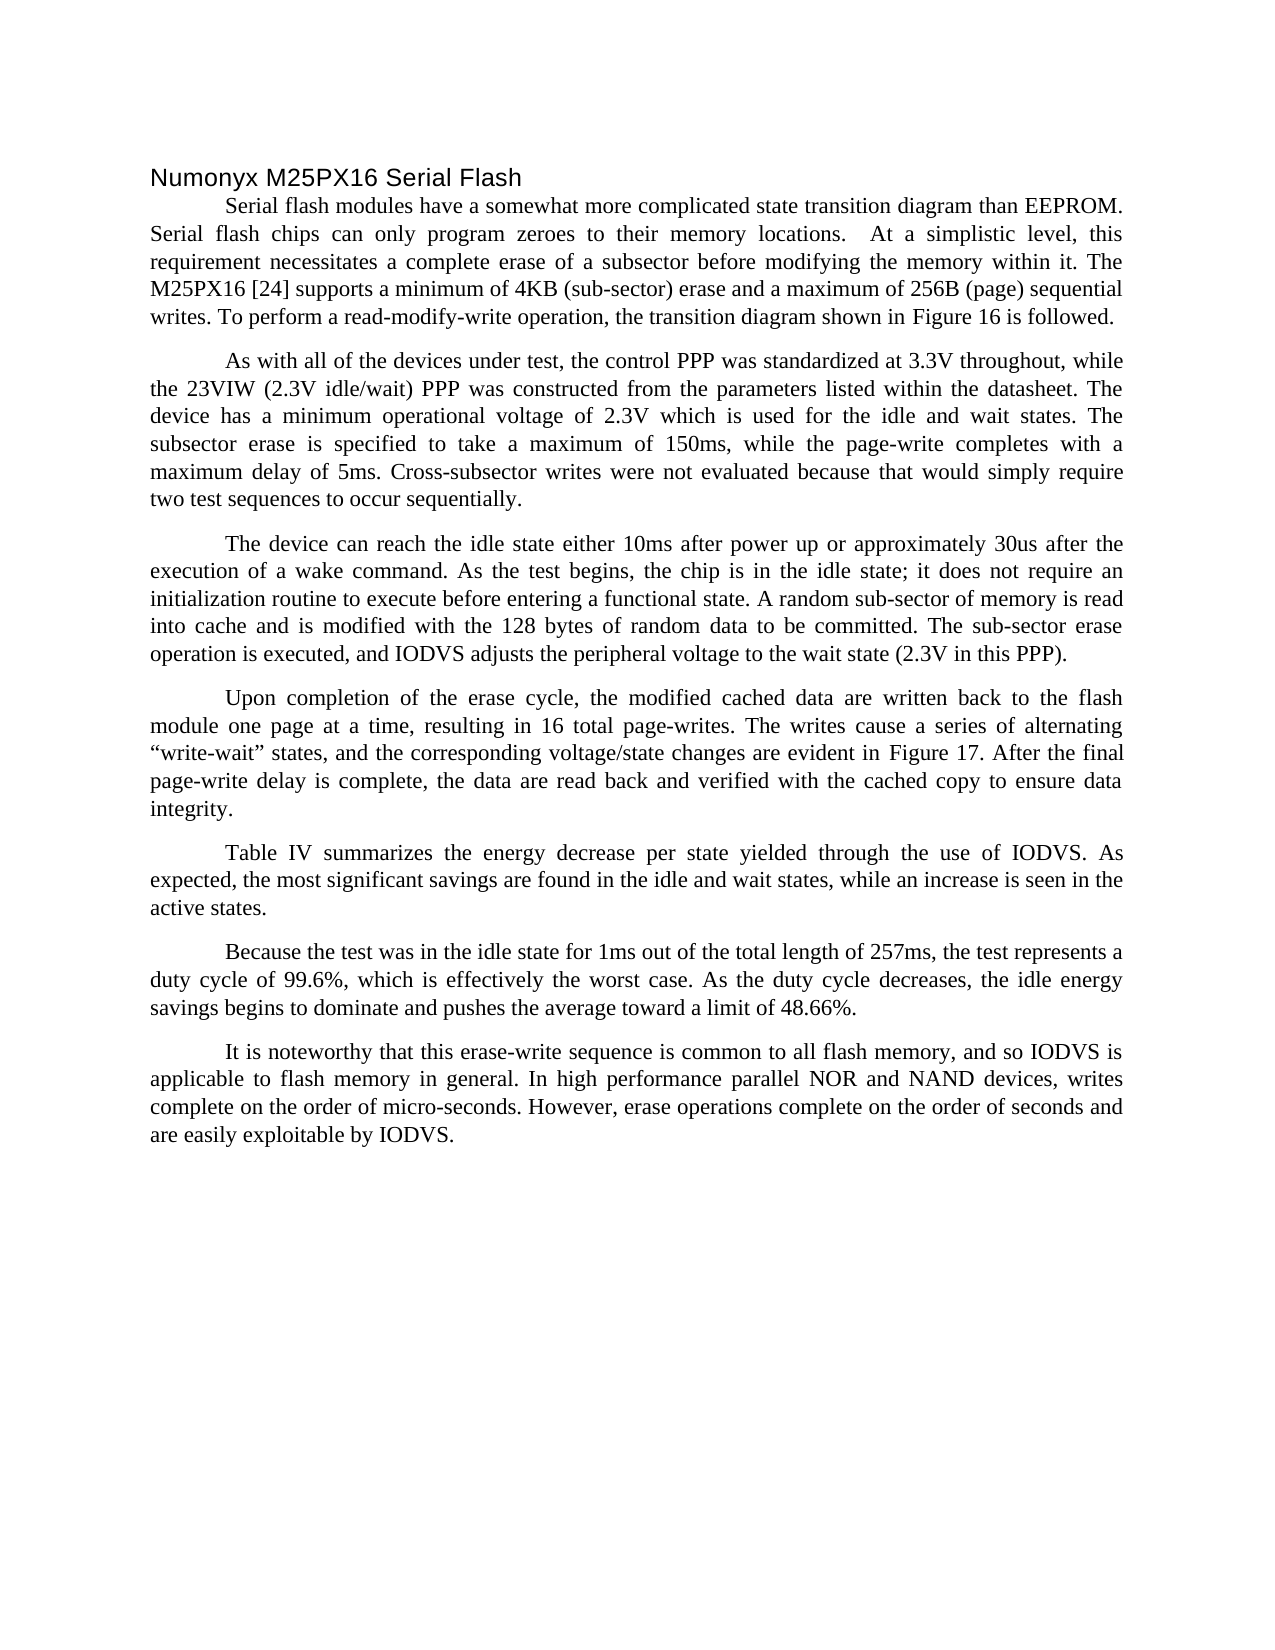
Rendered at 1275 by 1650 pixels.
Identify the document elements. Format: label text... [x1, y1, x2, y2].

text Because the test was in the idle state for 1ms out of the total length of 257ms, the test represents a duty cycle of 99.6%, which is effectively the worst case. As the duty cycle decreases, the idle energy savings begins to dominate and pushes the average toward a limit of 48.66%. [150, 938, 1125, 1020]
text Upon completion of the erase cycle, the modified cached data are written back to the flash module one page at a time, resulting in 16 total page-writes. The writes cause a series of alternating “write-wait” states, and the corresponding voltage/state changes are evident in Figure 17. After the final page-write delay is complete, the data are read back and verified with the cached copy to ensure data integrity. [150, 684, 1125, 821]
text Table IV summarizes the energy decrease per state yielded through the use of IODVS. As expected, the most significant savings are found in the idle and wait states, while an increase is seen in the active states. [150, 839, 1125, 921]
text It is noteworthy that this erase-write sequence is common to all flash memory, and so IODVS is applicable to flash memory in general. In high performance parallel NOR and NAND devices, writes complete on the order of micro-seconds. However, erase operations complete on the order of seconds and are easily exploitable by IODVS. [150, 1038, 1125, 1147]
text As with all of the devices under test, the control PPP was standardized at 3.3V throughout, while the 23VIW (2.3V idle/wait) PPP was constructed from the parameters listed within the datasheet. The device has a minimum operational voltage of 2.3V which is used for the idle and wait states. The subsector erase is specified to take a maximum of 150ms, while the page-write completes with a maximum delay of 5ms. Cross-subsector writes were not evaluated because that would simply require two test sequences to occur sequentially. [150, 347, 1125, 512]
text The device can reach the idle state either 10ms after power up or approximately 30us after the execution of a wake command. As the test begins, the chip is in the idle state; it does not require an initialization routine to execute before entering a functional state. A random sub-sector of memory is read into cache and is modified with the 128 bytes of random data to be committed. The sub-sector erase operation is executed, and IODVS adjusts the peripheral voltage to the wait state (2.3V in this PPP). [150, 529, 1125, 666]
subtitle Numonyx M25PX16 Serial Flash [150, 162, 1125, 191]
text Serial flash modules have a somewhat more complicated state transition diagram than EEPROM. Serial flash chips can only program zeroes to their memory locations. At a simplistic level, this requirement necessitates a complete erase of a subsector before modifying the memory within it. The M25PX16 supports a minimum of 4KB (sub-sector) erase and a maximum of 256B (page) sequential writes. To perform a read-modify-write operation, the transition diagram shown in Figure 16 is followed. [150, 193, 1125, 329]
